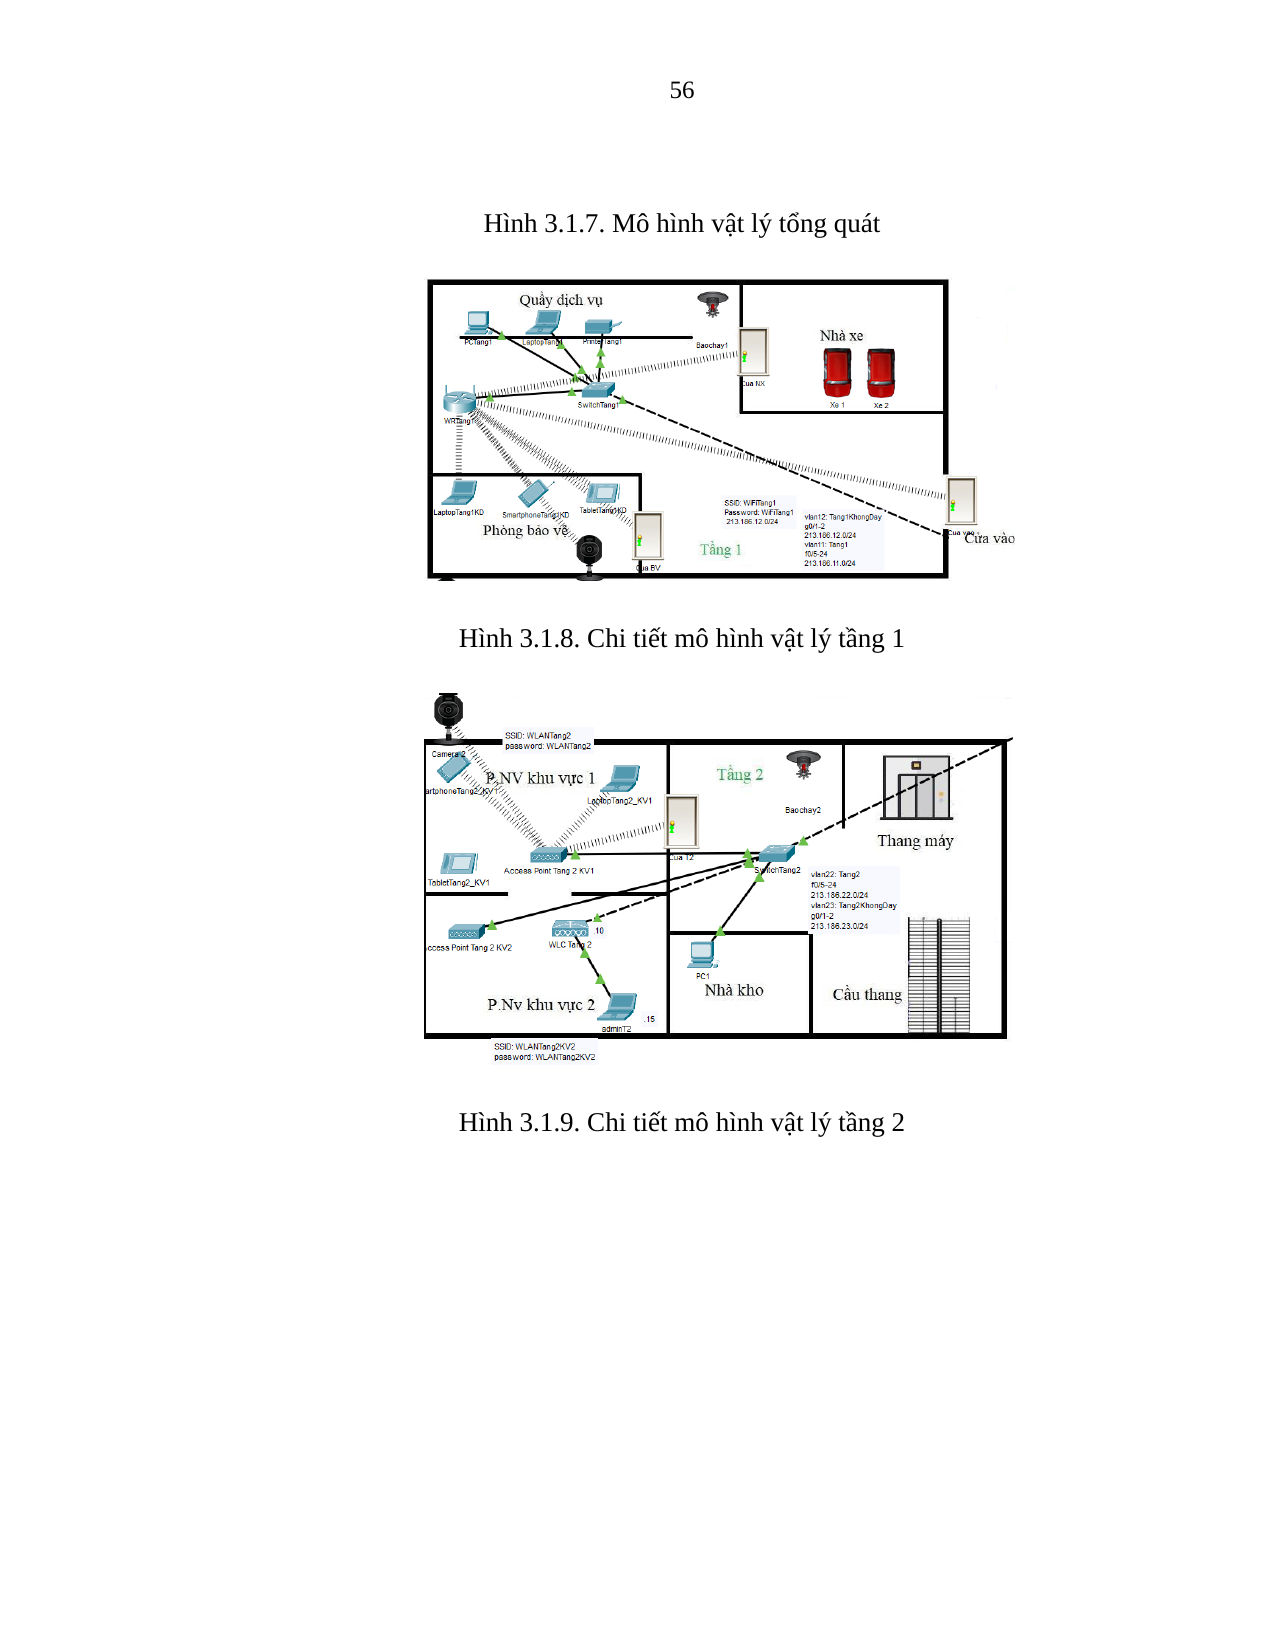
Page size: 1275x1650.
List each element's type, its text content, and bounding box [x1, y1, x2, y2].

text Hình 3.1.8. Chi tiết mô hình vật lý tầng 1 [207, 622, 1157, 653]
picture [424, 693, 1015, 1066]
text Hình 3.1.7. Mô hình vật lý tổng quát [207, 207, 1157, 238]
picture [424, 278, 1015, 582]
text Hình 3.1.9. Chi tiết mô hình vật lý tầng 2 [207, 1106, 1157, 1137]
